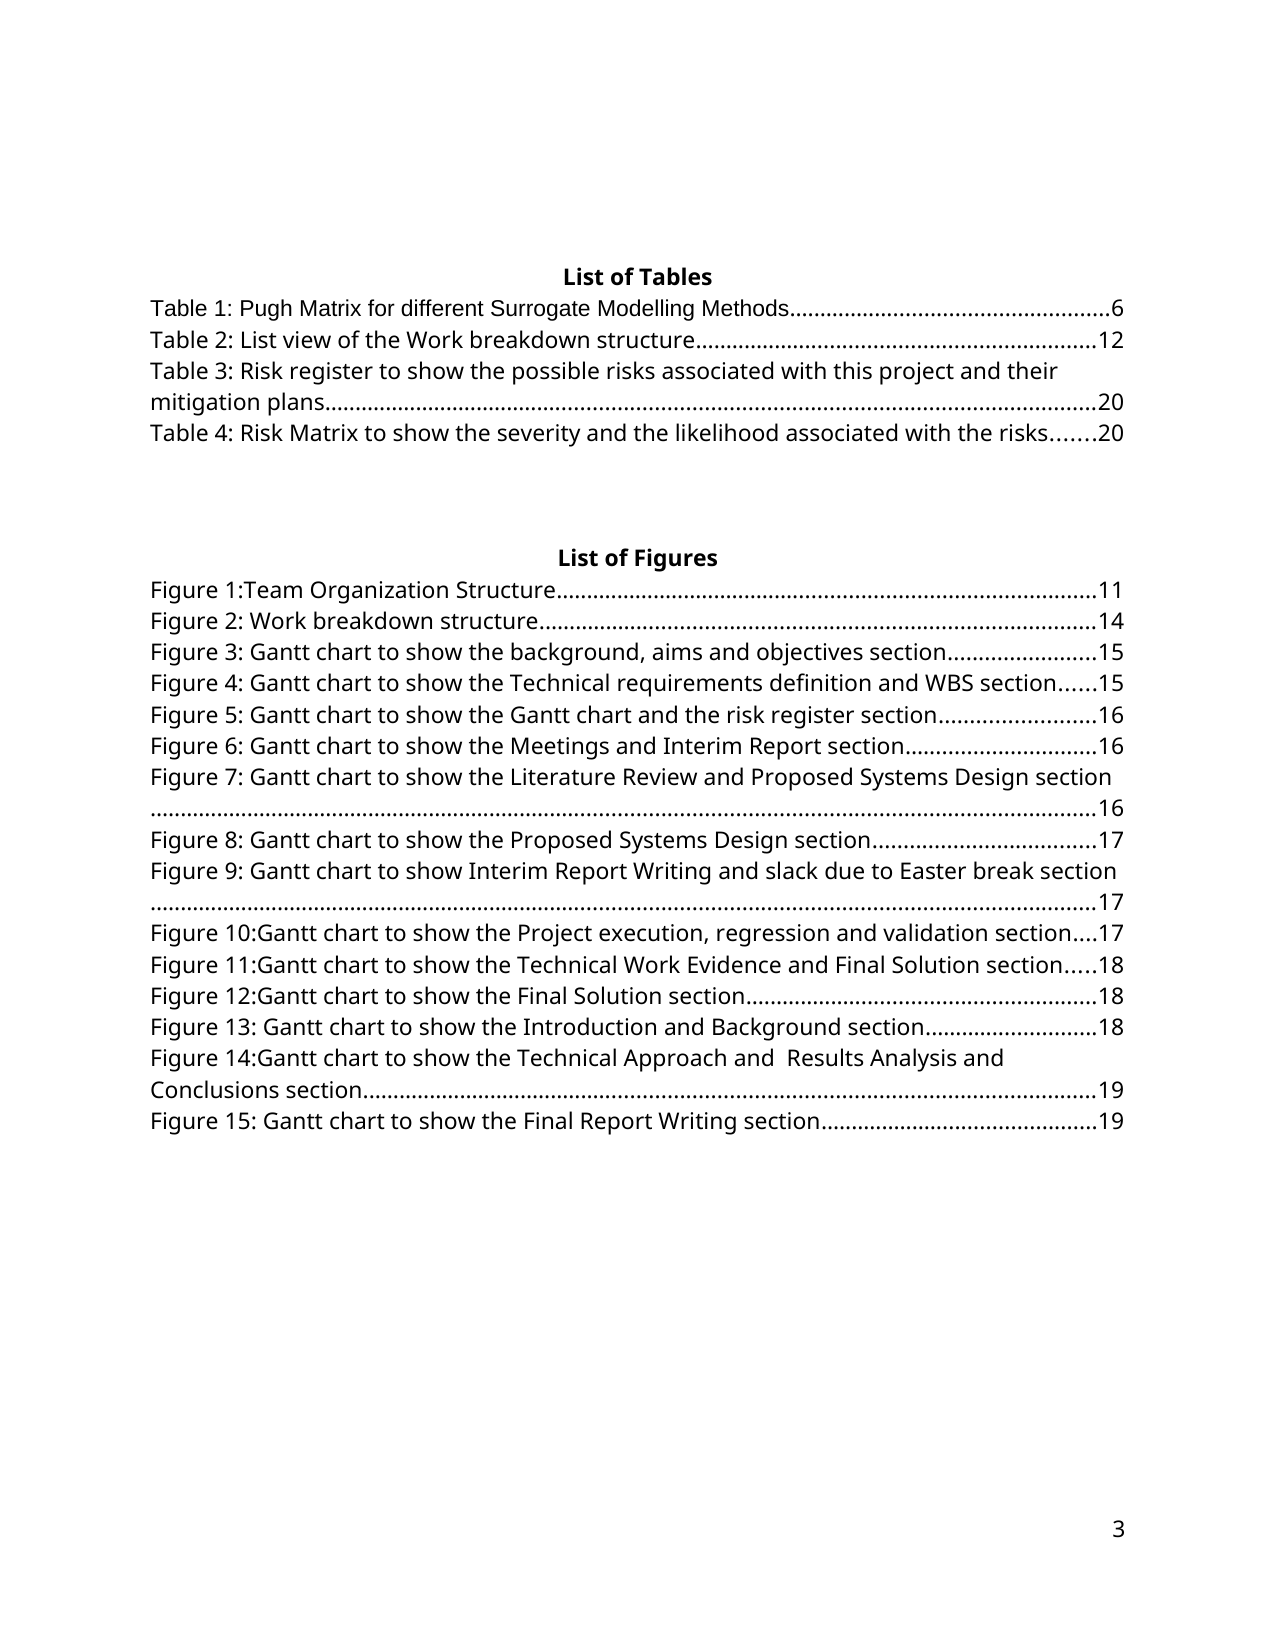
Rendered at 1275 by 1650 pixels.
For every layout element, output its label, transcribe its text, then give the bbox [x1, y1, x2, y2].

text Figure 1:Team Organization Structure 11 [150, 573, 1125, 605]
text Figure 5: Gantt chart to show the Gantt chart and the risk register section 16 [150, 698, 1125, 730]
text Figure 15: Gantt chart to show the Final Report Writing section 19 [150, 1105, 1125, 1136]
text Figure 3: Gantt chart to show the background, aims and objectives section 15 [150, 636, 1125, 667]
text List of Tables [150, 261, 1125, 292]
text Figure 2: Work breakdown structure 14 [150, 605, 1125, 636]
text Table 2: List view of the Work breakdown structure 12 [150, 323, 1125, 355]
text Table 1: Pugh Matrix for different Surrogate Modelling Methods 6 [150, 292, 1125, 323]
text Figure 7: Gantt chart to show the Literature Review and Proposed Systems Design section 16 [150, 761, 1125, 823]
text Figure 8: Gantt chart to show the Proposed Systems Design section 17 [150, 823, 1125, 855]
text Figure 6: Gantt chart to show the Meetings and Interim Report section 16 [150, 730, 1125, 761]
text Figure 13: Gantt chart to show the Introduction and Background section 18 [150, 1011, 1125, 1042]
text Figure 9: Gantt chart to show Interim Report Writing and slack due to Easter break section 17 [150, 855, 1125, 917]
text Figure 14:Gantt chart to show the Technical Approach and Results Analysis and Conclusions section 19 [150, 1042, 1125, 1105]
text Figure 12:Gantt chart to show the Final Solution section 18 [150, 980, 1125, 1011]
text List of Figures [150, 542, 1125, 573]
text Table 3: Risk register to show the possible risks associated with this project and their mitigation plans 20 [150, 355, 1125, 417]
text Table 4: Risk Matrix to show the severity and the likelihood associated with the risks 20 [150, 417, 1125, 448]
text Figure 10:Gantt chart to show the Project execution, regression and validation section 17 [150, 917, 1125, 948]
text Figure 4: Gantt chart to show the Technical requirements definition and WBS section 15 [150, 667, 1125, 698]
text Figure 11:Gantt chart to show the Technical Work Evidence and Final Solution section 18 [150, 948, 1125, 980]
